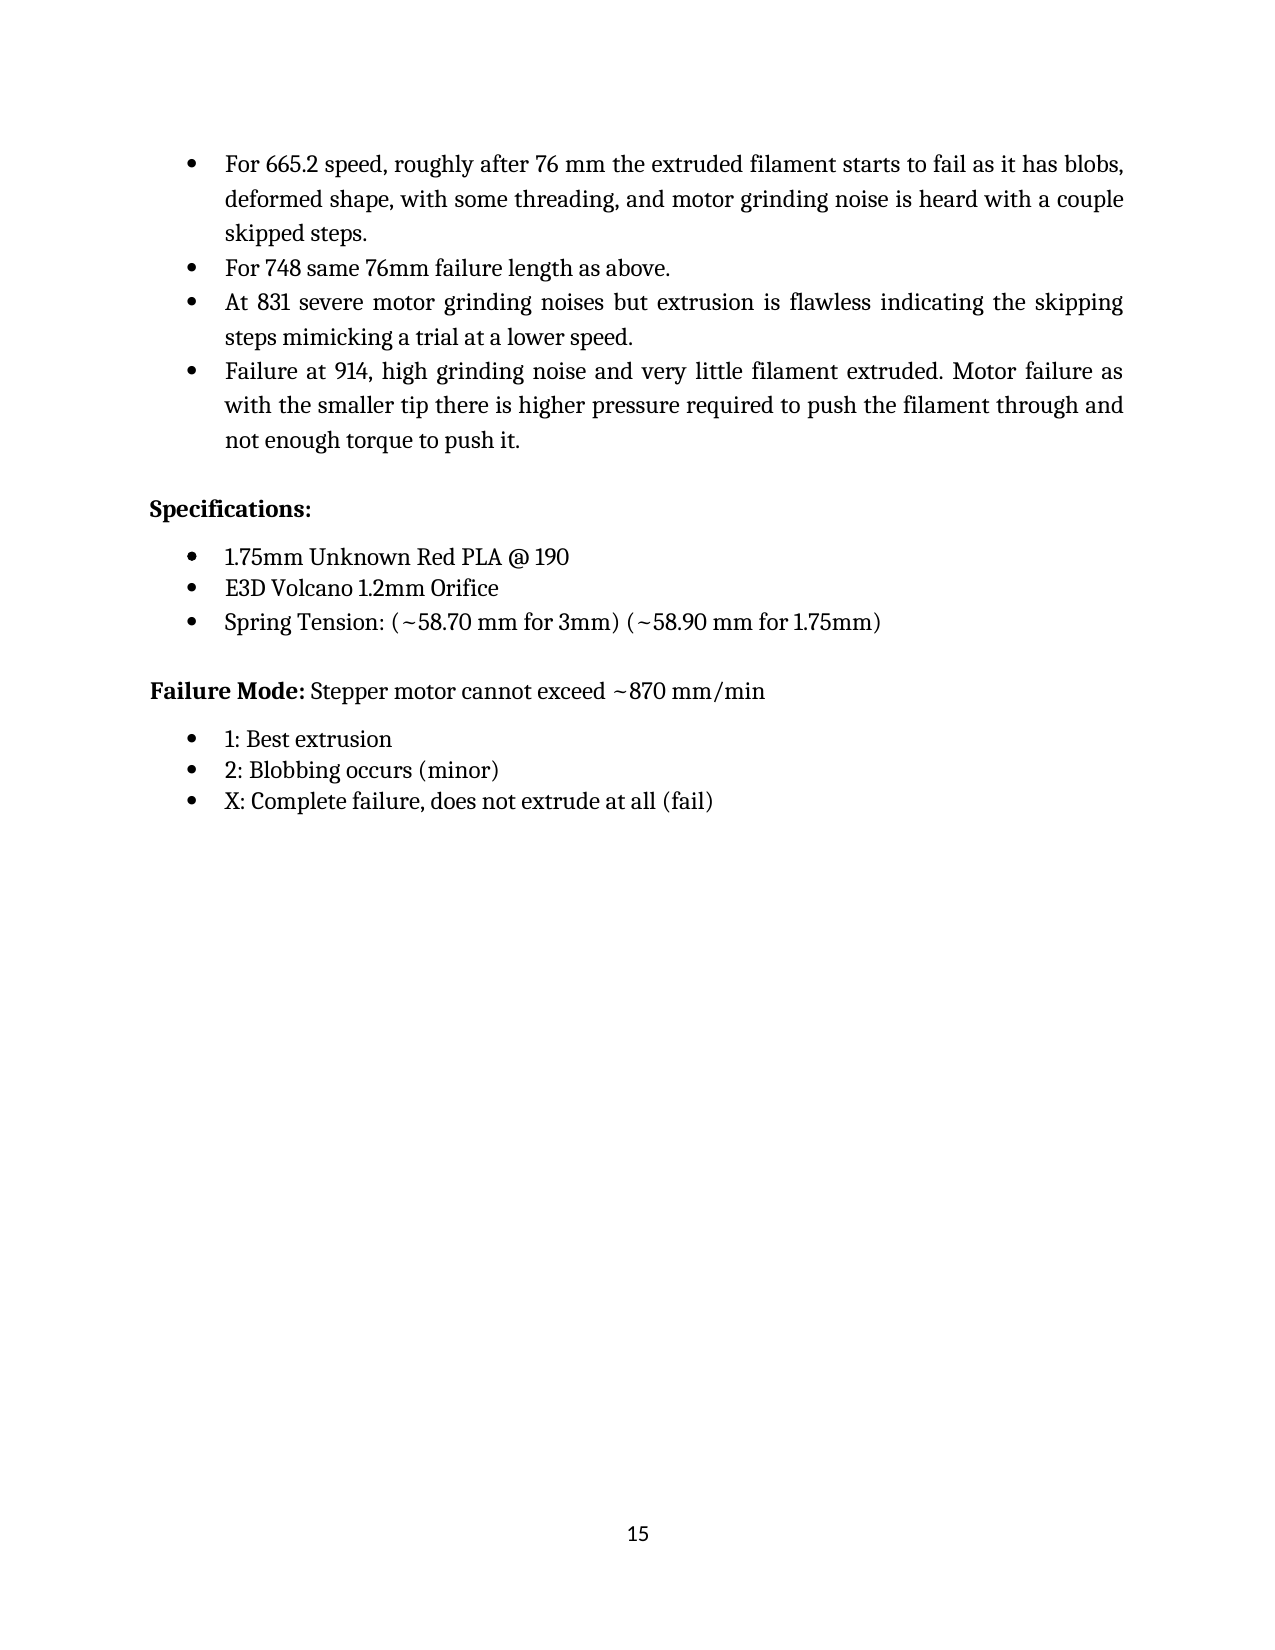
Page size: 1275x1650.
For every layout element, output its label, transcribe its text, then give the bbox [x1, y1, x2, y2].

list For 665.2 speed, roughly after 76 mm the extruded filament starts to fail as it has blobs, deformed shape, with some threading, and motor grinding noise is heard with a couple skipped steps. [187, 150, 1125, 248]
list For 748 same 76mm failure length as above. [187, 253, 1125, 282]
list X: Complete failure, does not extrude at all (fail) [187, 787, 1125, 816]
list 1.75mm Unknown Red PLA @ 190 [187, 542, 1125, 571]
list Spring Tension: (~58.70 mm for 3mm) (~58.90 mm for 1.75mm) [187, 608, 1125, 637]
list Failure at 914, high grinding noise and very little filament extruded. Motor failure as with the smaller tip there is higher pressure required to push the filament through and not enough torque to push it. [187, 357, 1125, 454]
list At 831 severe motor grinding noises but extrusion is flawless indicating the skipping steps mimicking a trial at a lower speed. [187, 288, 1125, 351]
list 1: Best extrusion [187, 725, 1125, 753]
text Specifications: [150, 495, 1125, 523]
list E3D Volcano 1.2mm Orifice [187, 573, 1125, 602]
list 2: Blobbing occurs (minor) [187, 756, 1125, 784]
text Failure Mode: Stepper motor cannot exceed ~870 mm/min [150, 677, 1125, 706]
